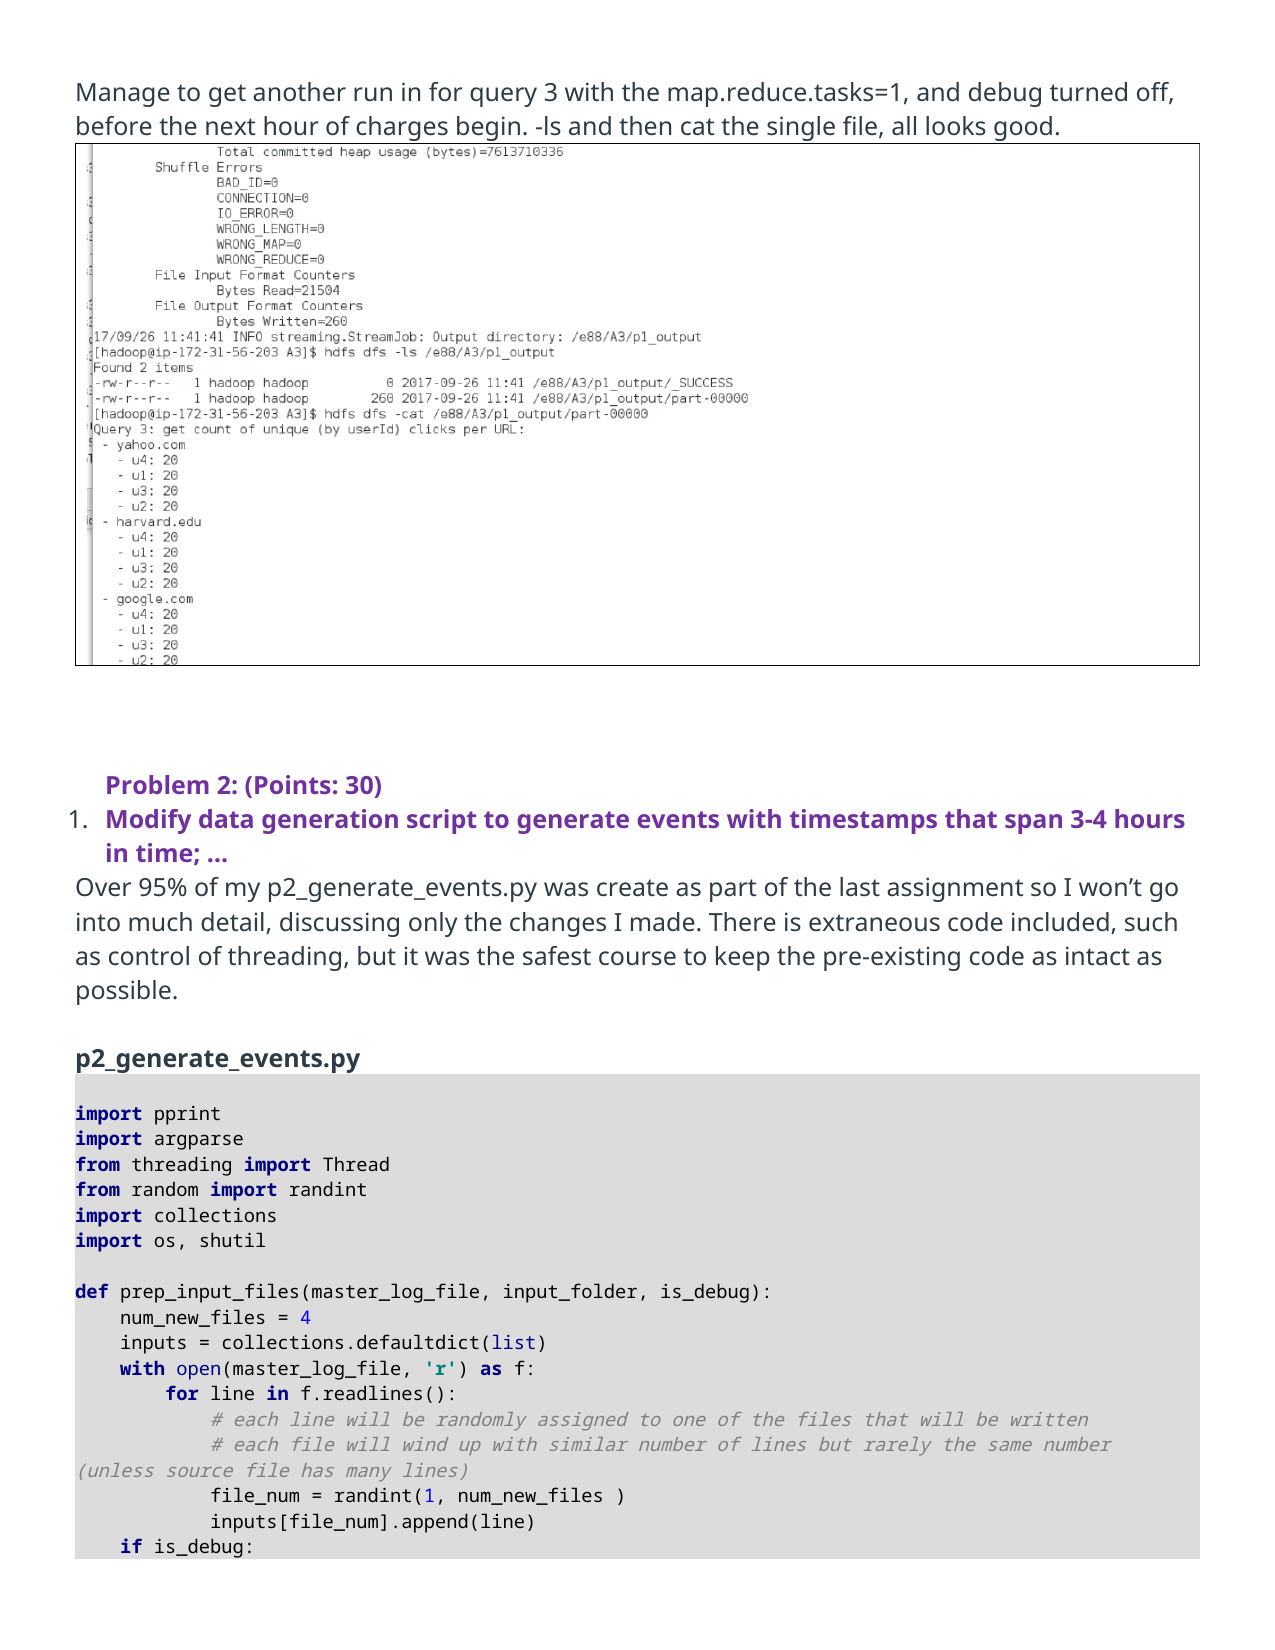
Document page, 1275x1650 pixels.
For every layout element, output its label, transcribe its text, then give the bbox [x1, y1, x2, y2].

text Manage to get another run in for query 3 with the map.reduce.tasks=1, and debug turned off, before the next hour of charges begin. -ls and then cat the single file, all looks good. [75, 75, 1200, 143]
text p2_generate_events.py [75, 1040, 1200, 1074]
text Over 95% of my p2_generate_events.py was create as part of the last assignment so I won’t go into much detail, discussing only the changes I made. There is extraneous code included, such as control of threading, but it was the safest course to keep the pre-existing code as intact as possible. [75, 870, 1200, 1006]
picture [86, 144, 1200, 665]
table_header [76, 144, 86, 665]
text Problem 2: (Points: 30) [105, 768, 1200, 802]
list Modify data generation script to generate events with timestamps that span 3-4 hours in time; … [67, 802, 1200, 870]
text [75, 1074, 1200, 1559]
